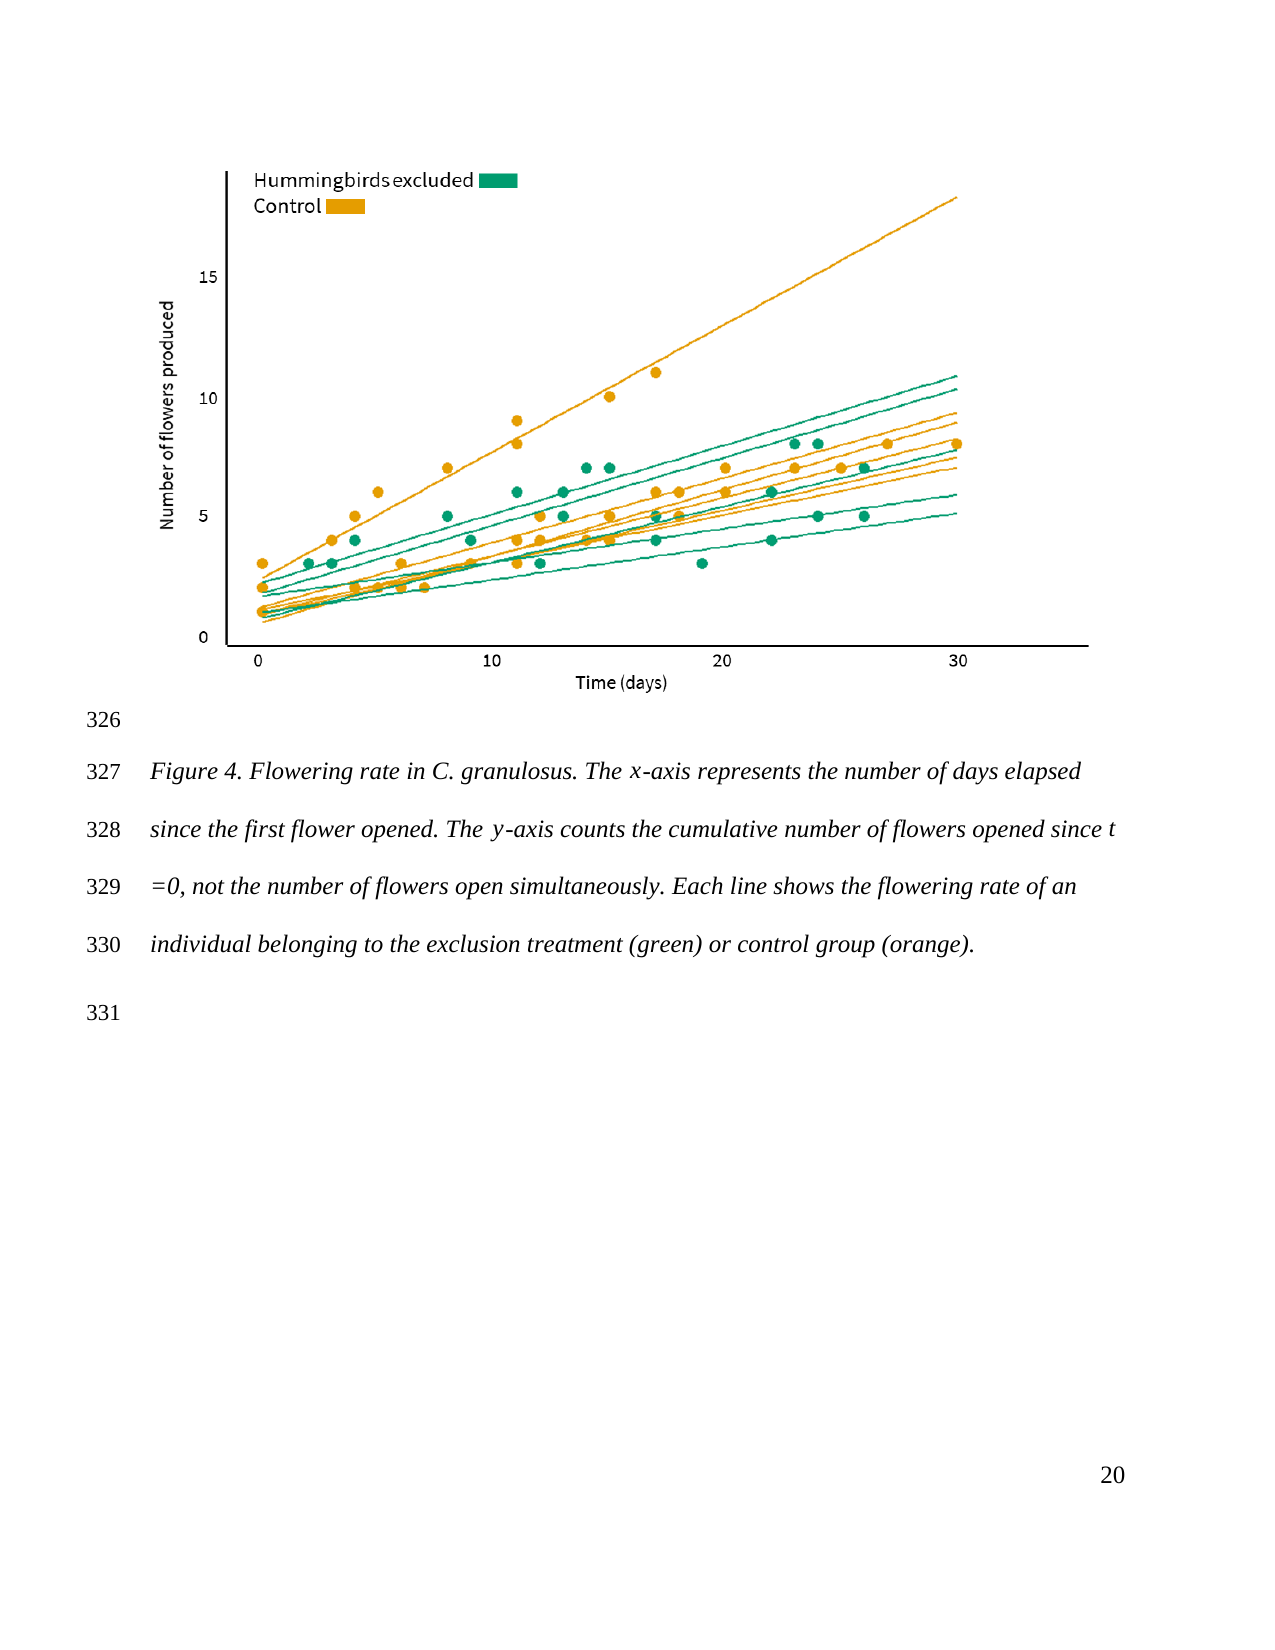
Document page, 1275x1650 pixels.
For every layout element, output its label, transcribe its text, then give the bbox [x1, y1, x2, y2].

picture [150, 150, 1178, 728]
text Figure 4. Flowering rate in C. granulosus. The -axis represents the number of days elapsed since the first flower opened. The -axis counts the cumulative number of flowers opened since =0, not the number of flowers open simultaneously. Each line shows the flowering rate of an individual belonging to the exclusion treatment (green) or control group (orange). [150, 756, 1125, 958]
